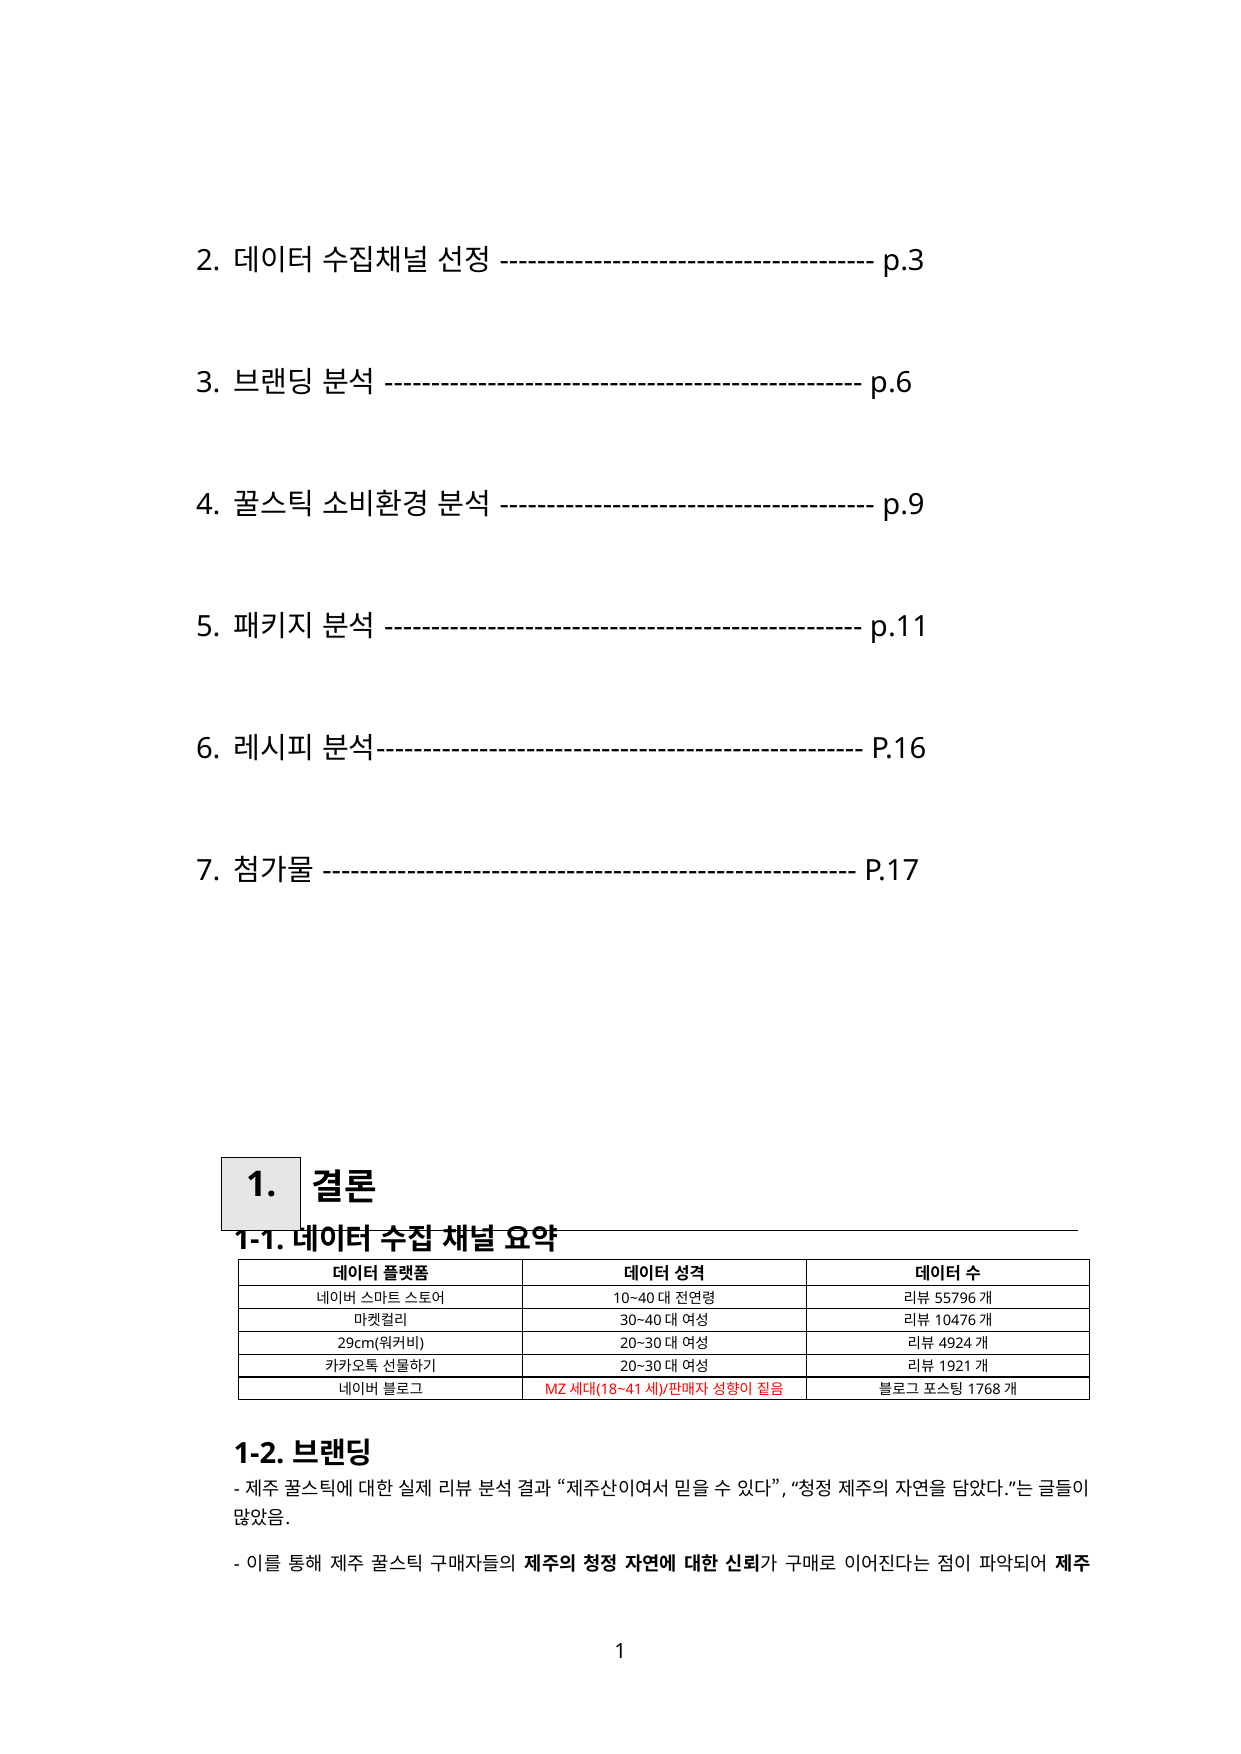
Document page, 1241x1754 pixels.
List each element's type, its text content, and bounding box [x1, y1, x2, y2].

table_cell 리뷰 1921개 [807, 1355, 1089, 1376]
table_cell 마켓컬리 [239, 1309, 522, 1331]
text 1-2. 브랜딩 [150, 1429, 1090, 1472]
table_cell 10~40대 전연령 [523, 1286, 806, 1308]
table_cell 29cm(워커비) [239, 1332, 522, 1353]
table_header 결론 [301, 1157, 1077, 1230]
table_cell 리뷰 10476개 [807, 1309, 1089, 1331]
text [233, 1548, 1090, 1576]
list 데이터 수집채널 선정 ---------------------------------------- p.3 [196, 237, 1090, 279]
list 브랜딩 분석 --------------------------------------------------- p.6 [196, 358, 1090, 401]
table_cell 20~30대 여성 [523, 1332, 806, 1353]
list 꿀스틱 소비환경 분석 ---------------------------------------- p.9 [196, 480, 1090, 523]
table_header 데이터 성격 [523, 1260, 806, 1285]
table_cell 블로그 포스팅 1768개 [807, 1378, 1089, 1399]
text - 제주 꿀스틱에 대한 실제 리뷰 분석 결과 “제주산이여서 믿을 수 있다”, “청정 제주의 자연을 담았다.”는 글들이 많았음. [233, 1473, 1090, 1529]
table_cell 리뷰 55796개 [807, 1286, 1089, 1308]
table_cell MZ세대(18~41세)/판매자 성향이 짙음 [523, 1378, 806, 1399]
text 1-1. 데이터 수집 채널 요약 [150, 1216, 1090, 1258]
list 첨가물 --------------------------------------------------------- P.17 [196, 846, 1090, 888]
table_cell 20~30대 여성 [523, 1355, 806, 1376]
table_header 데이터 플랫폼 [239, 1260, 522, 1285]
table_cell 네이버 블로그 [239, 1378, 522, 1399]
table_cell 리뷰 4924개 [807, 1332, 1089, 1353]
table_header 1. [222, 1158, 300, 1230]
list 패키지 분석 --------------------------------------------------- p.11 [196, 602, 1090, 645]
list 레시피 분석---------------------------------------------------- P.16 [196, 724, 1090, 767]
table_cell 카카오톡 선물하기 [239, 1355, 522, 1376]
table_cell 네이버 스마트 스토어 [239, 1286, 522, 1308]
table_cell 30~40대 여성 [523, 1309, 806, 1331]
table_header 데이터 수 [807, 1260, 1089, 1285]
